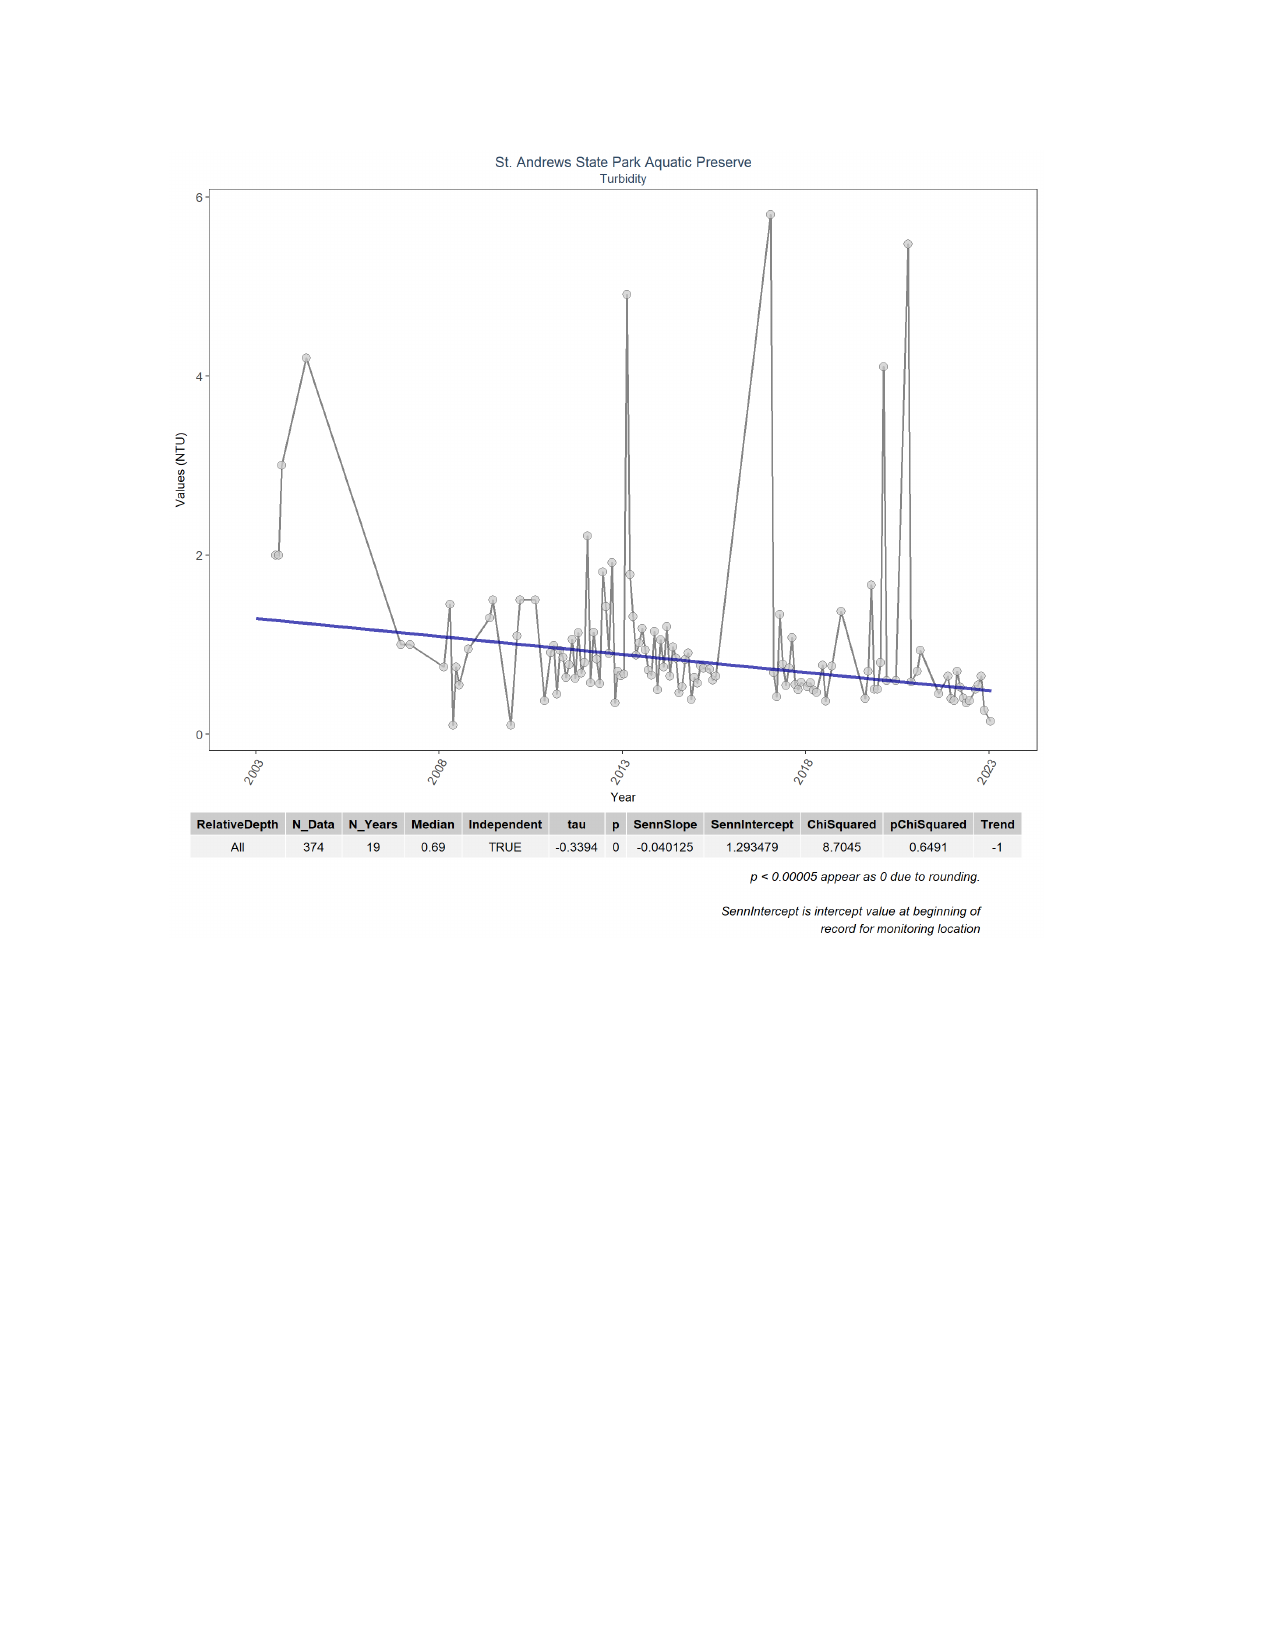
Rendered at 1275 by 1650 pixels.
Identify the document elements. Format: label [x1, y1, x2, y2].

picture [168, 150, 1044, 938]
